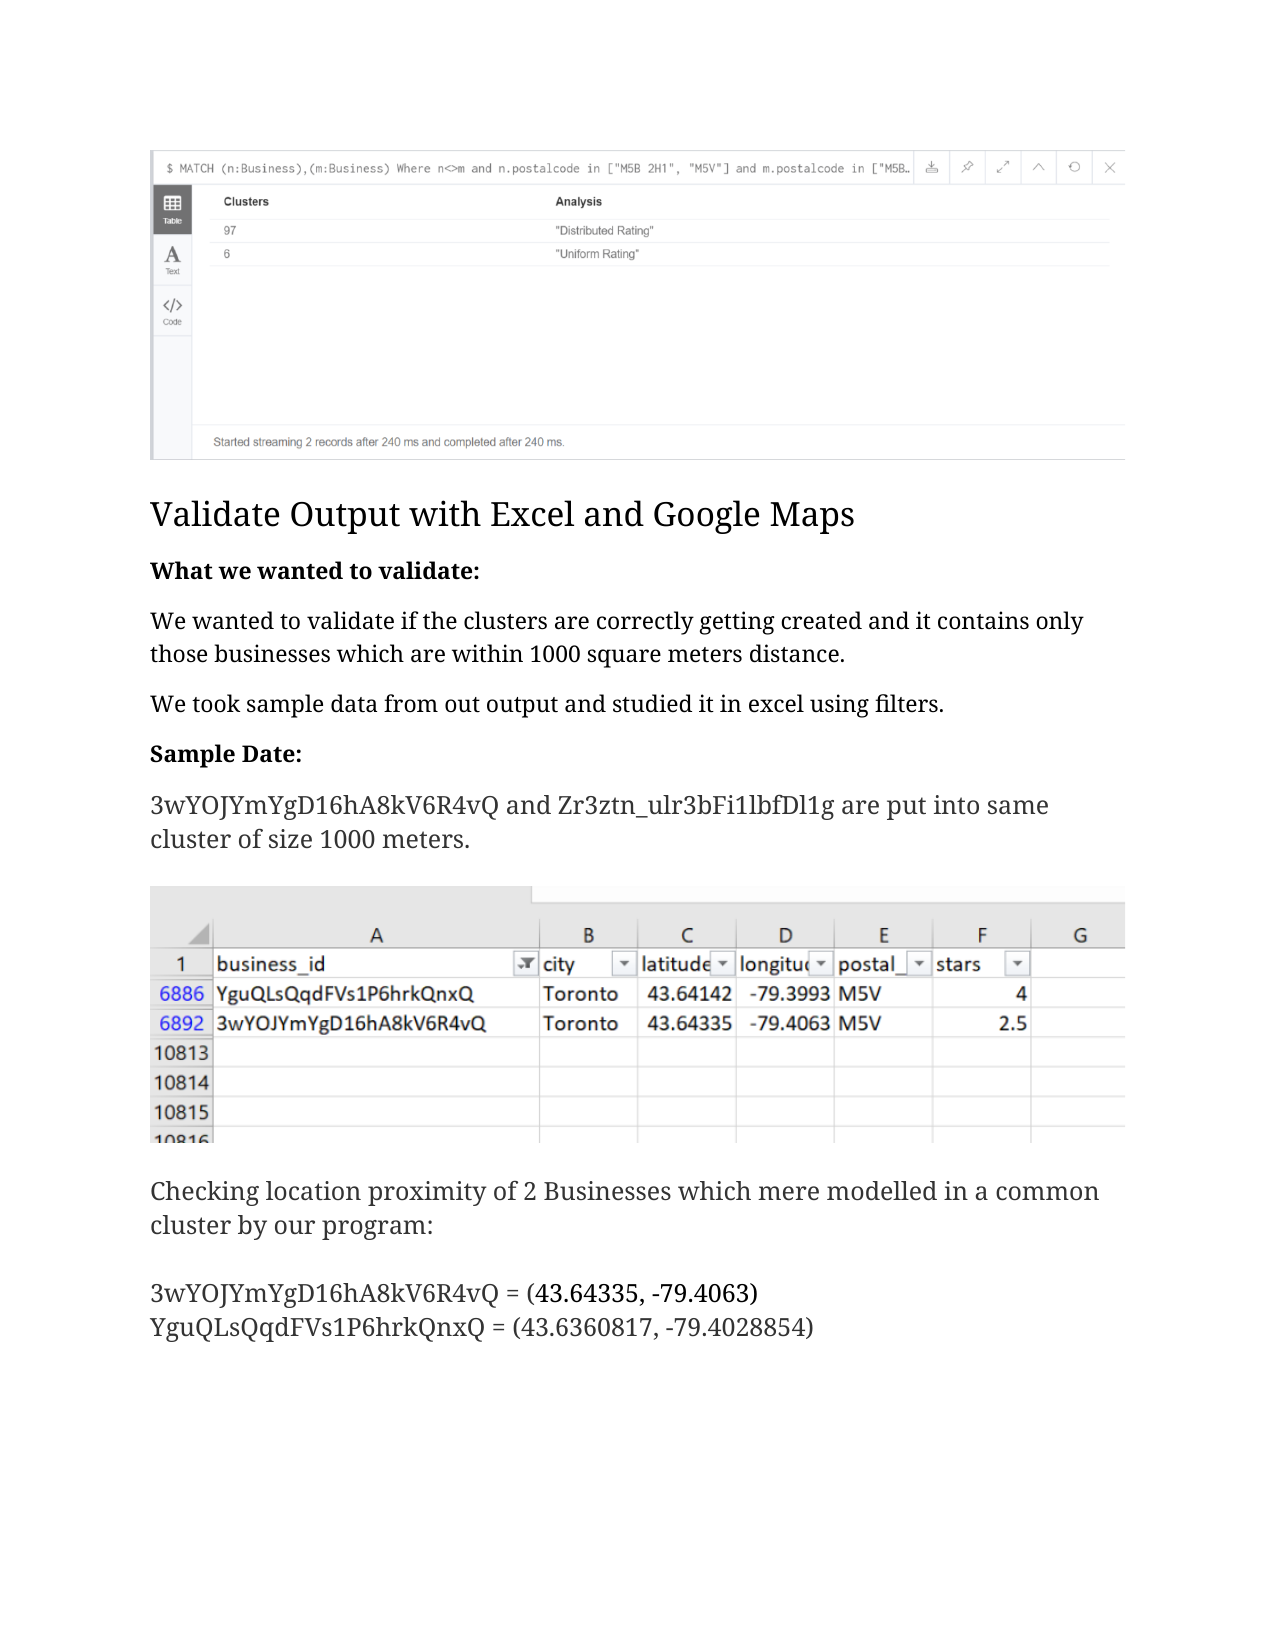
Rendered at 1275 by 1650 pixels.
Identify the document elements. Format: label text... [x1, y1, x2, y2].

text 3wYOJYmYgD16hA8kV6R4vQ = (43.64335, -79.4063) [150, 1276, 1125, 1310]
text What we wanted to validate: [150, 555, 1125, 587]
text We took sample data from out output and studied it in excel using filters. [150, 688, 1125, 719]
text YguQLsQqdFVs1P6hrkQnxQ = (43.6360817, -79.4028854) [150, 1310, 1125, 1344]
text 3wYOJYmYgD16hA8kV6R4vQ and Zr3ztn_ulr3bFi1lbfDl1g are put into same cluster of size 1000 meters. [150, 788, 1125, 856]
picture [150, 150, 1125, 460]
text Checking location proximity of 2 Businesses which mere modelled in a common cluster by our program: [150, 1173, 1125, 1242]
picture [150, 886, 1125, 1143]
text We wanted to validate if the clusters are correctly getting created and it contains only those businesses which are within 1000 square meters distance. [150, 605, 1125, 669]
subtitle Validate Output with Excel and Google Maps [150, 491, 1125, 536]
text Sample Date: [150, 738, 1125, 769]
